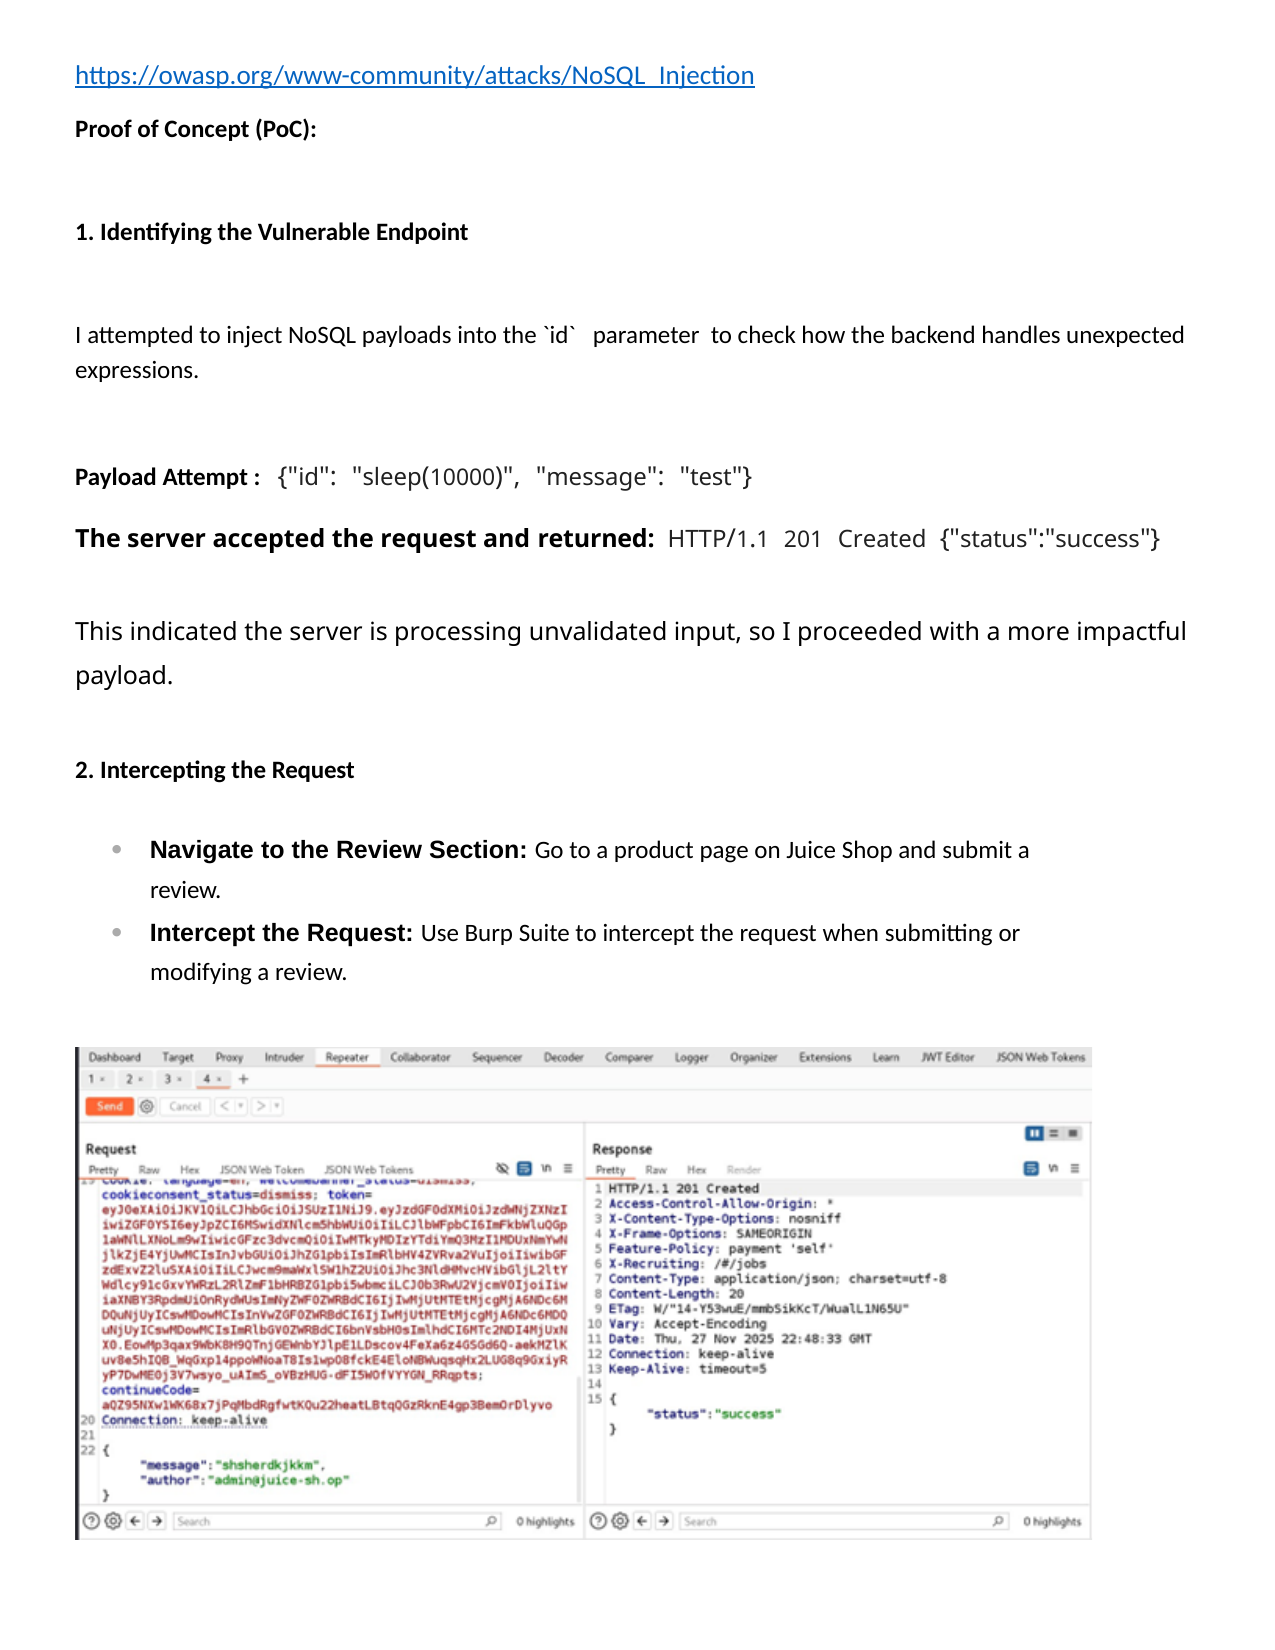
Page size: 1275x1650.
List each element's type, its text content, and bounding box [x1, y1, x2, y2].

text https://owasp.org/www-community/attacks/NoSQL_Injection [75, 58, 1200, 91]
picture [75, 1047, 1093, 1540]
text Payload Attempt : {"id": "sleep(10000)", "message": "test"} [75, 458, 1200, 493]
list Intercept the Request: Use Burp Suite to intercept the request when submitting or modifying a review. [112, 917, 1068, 987]
text 1. Identifying the Vulnerable Endpoint [75, 216, 1200, 247]
text Proof of Concept (PoC): [75, 113, 1200, 143]
text This indicated the server is processing unvalidated input, so I proceeded with a more impactful payload. [75, 613, 1200, 692]
text 2. Intercepting the Request [75, 754, 1200, 784]
list Navigate to the Review Section: Go to a product page on Juice Shop and submit a review. [112, 834, 1085, 904]
text The server accepted the request and returned: HTTP/1.1 201 Created {"status":"success"} [75, 519, 1200, 555]
text I attempted to inject NoSQL payloads into the `id` parameter to check how the backend handles unexpected expressions. [75, 319, 1200, 385]
